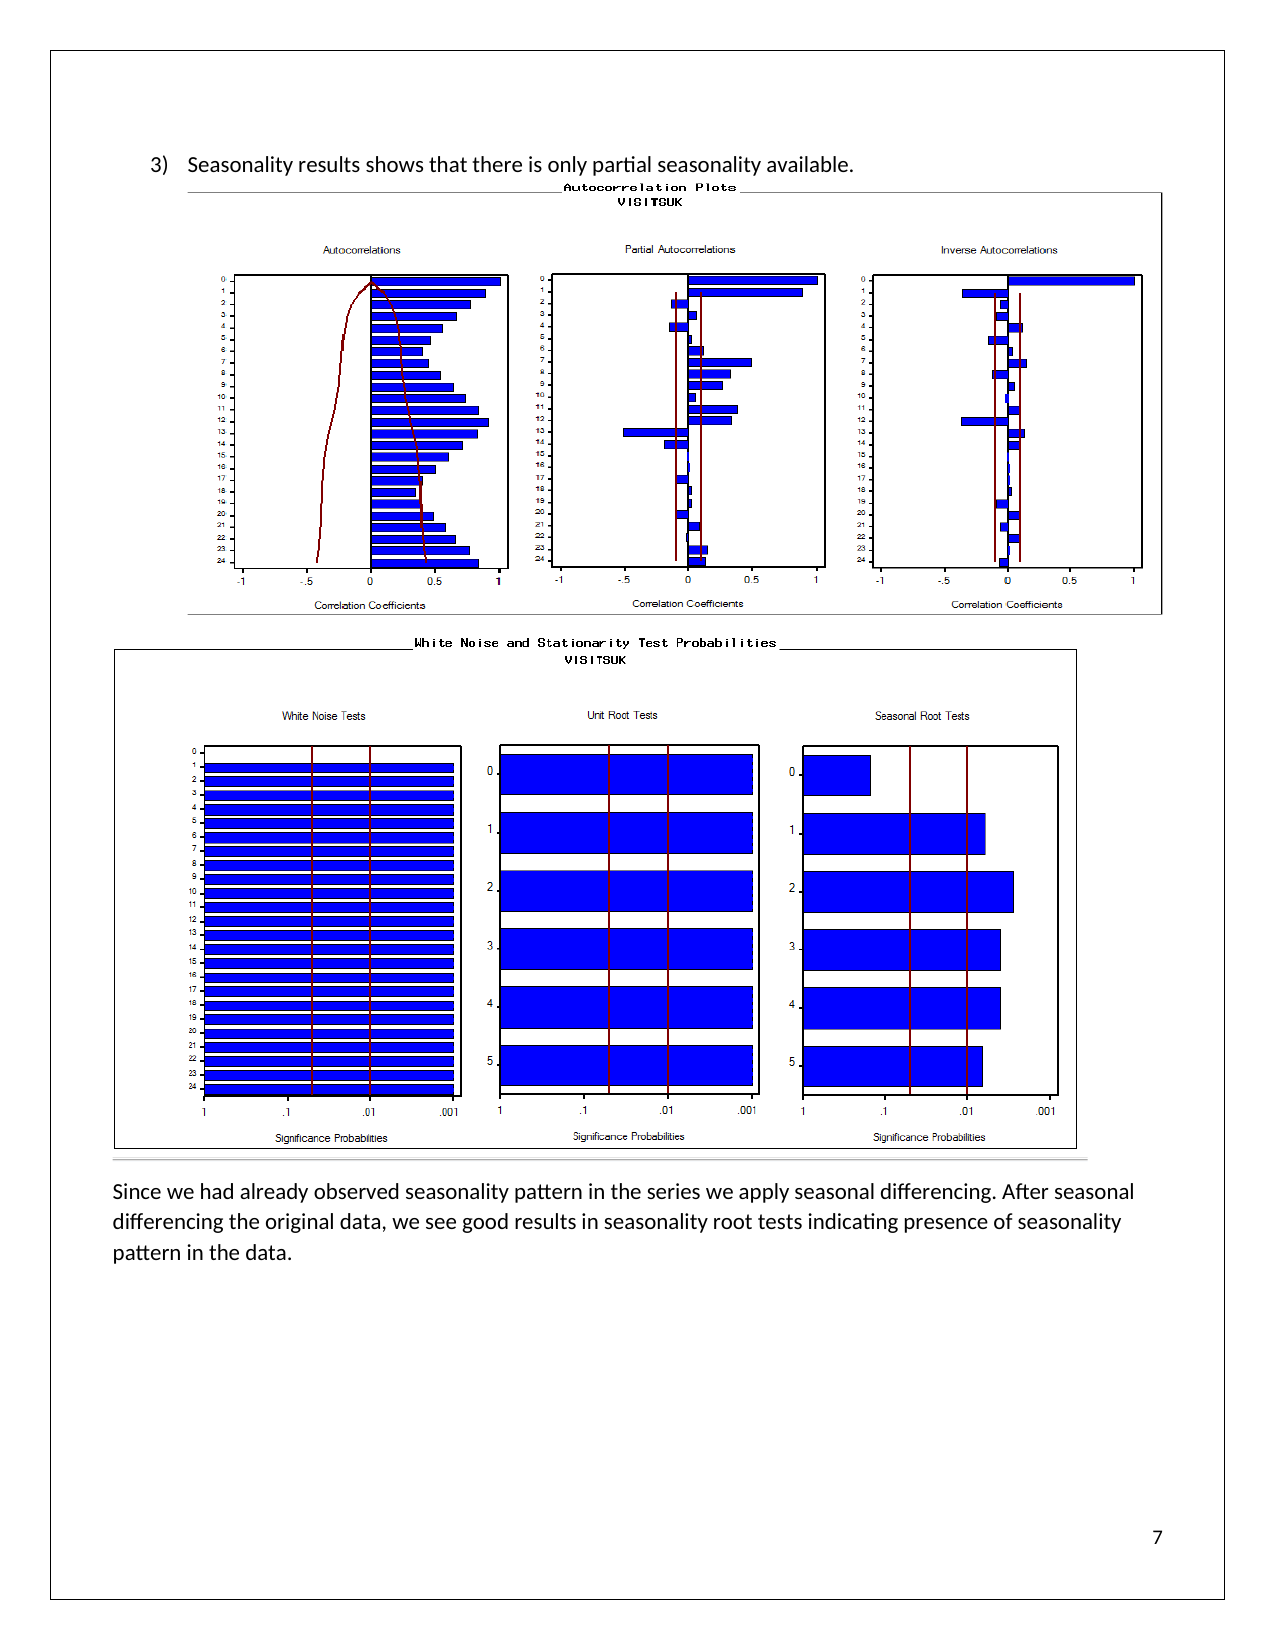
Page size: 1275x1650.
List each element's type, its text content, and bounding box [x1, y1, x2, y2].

text Since we had already observed seasonality pattern in the series we apply seasonal differencing. After seasonal differencing the original data, we see good results in seasonality root tests indicating presence of seasonality pattern in the data. [112, 1177, 1162, 1266]
picture [112, 632, 1088, 1162]
picture [187, 180, 1163, 615]
